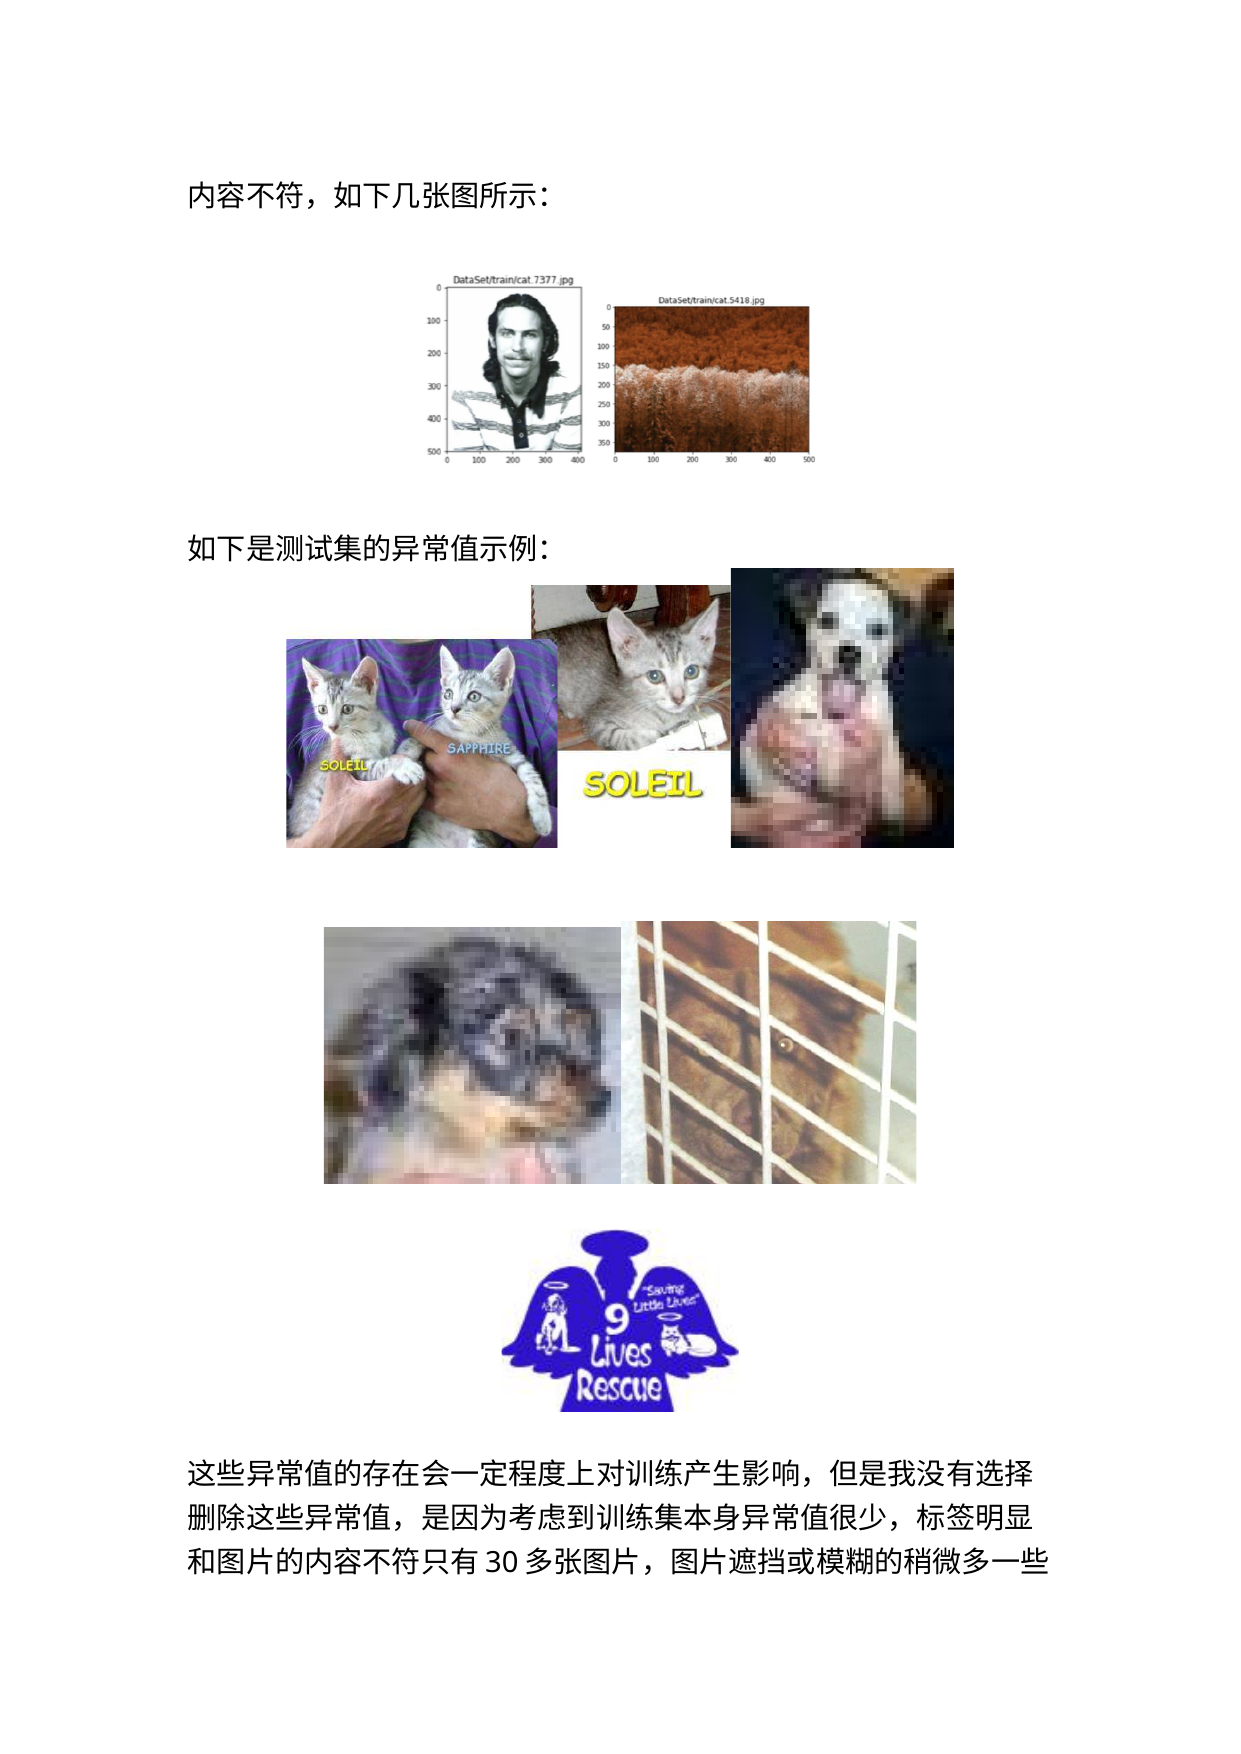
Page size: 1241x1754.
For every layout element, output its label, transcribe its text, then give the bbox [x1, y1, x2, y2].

picture [501, 1229, 739, 1412]
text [187, 1450, 1053, 1582]
picture [323, 921, 917, 1184]
text 如下是测试集的异常值示例： [187, 524, 1053, 568]
picture [416, 260, 824, 469]
picture [286, 568, 954, 848]
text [187, 172, 1053, 216]
